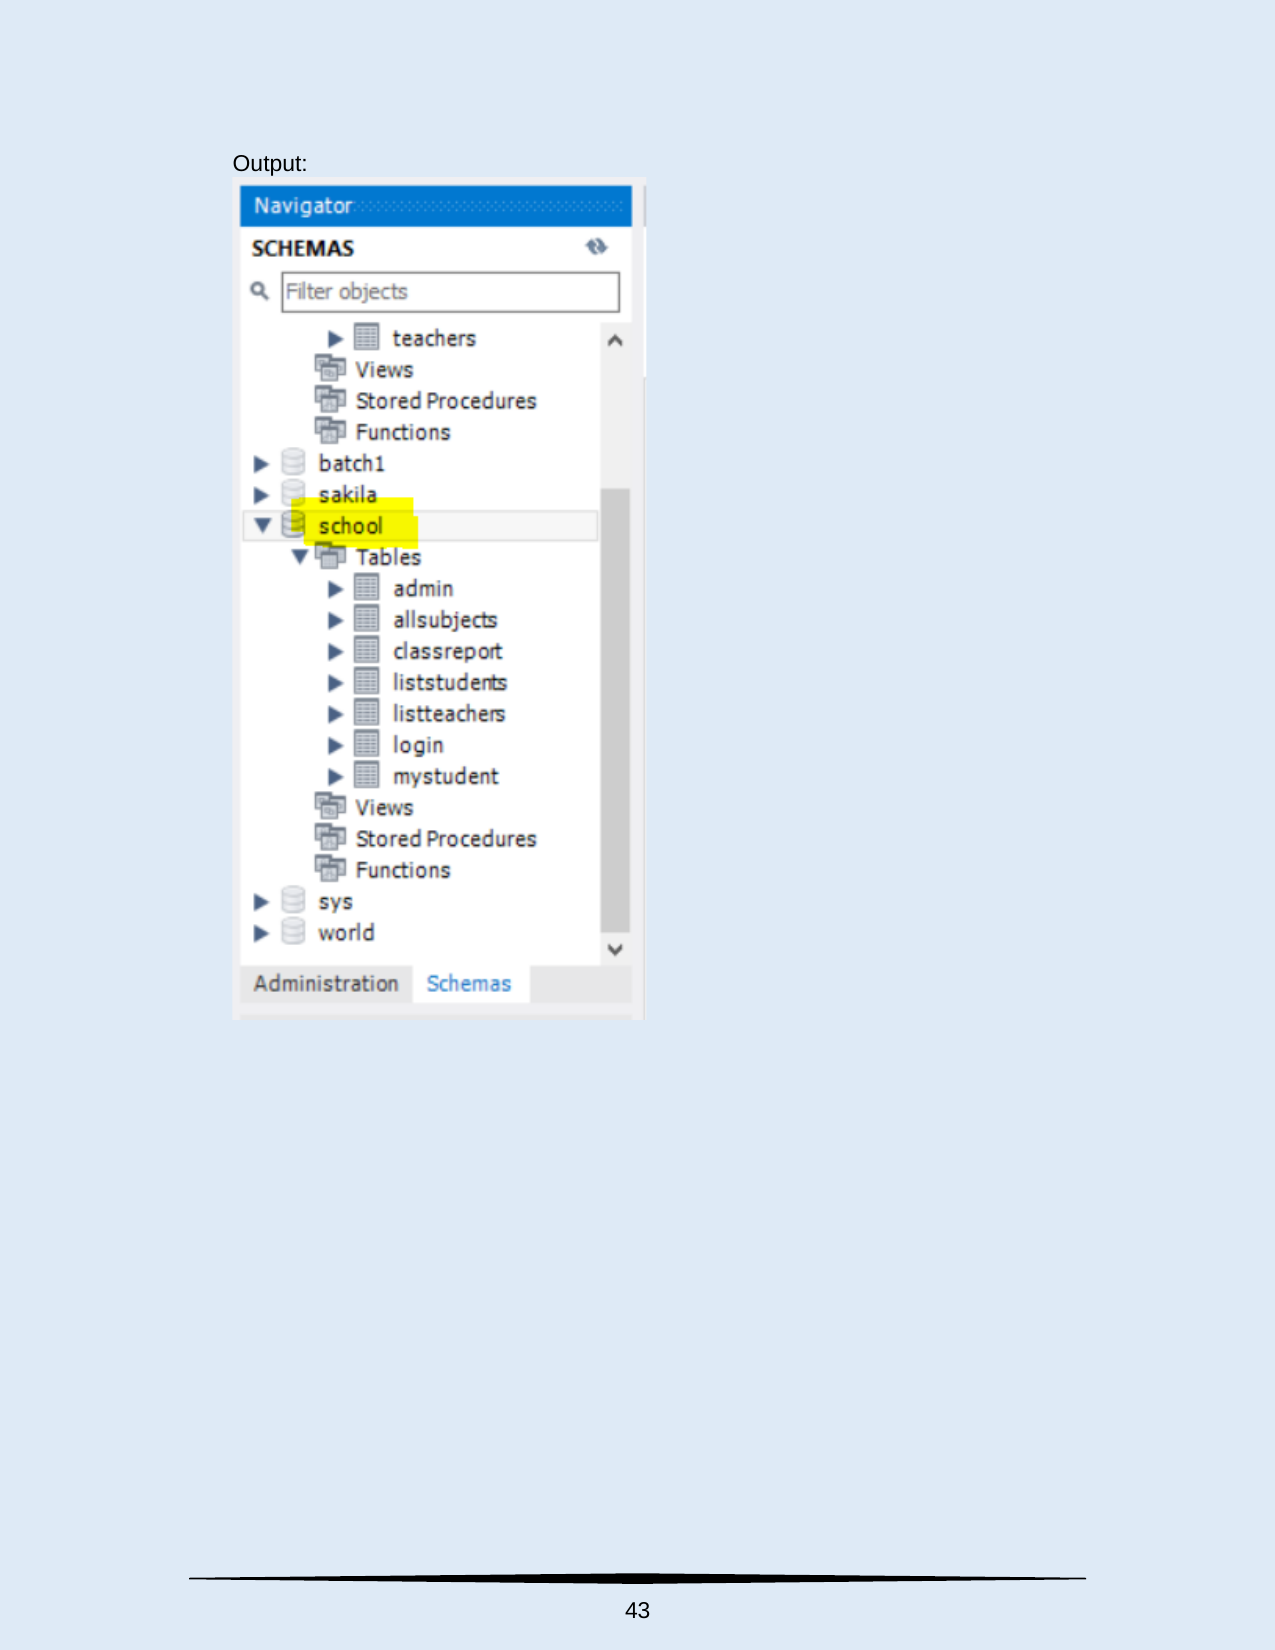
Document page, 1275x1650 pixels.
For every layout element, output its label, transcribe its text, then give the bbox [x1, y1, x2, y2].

picture [232, 177, 647, 1020]
list Output: [232, 150, 1125, 176]
